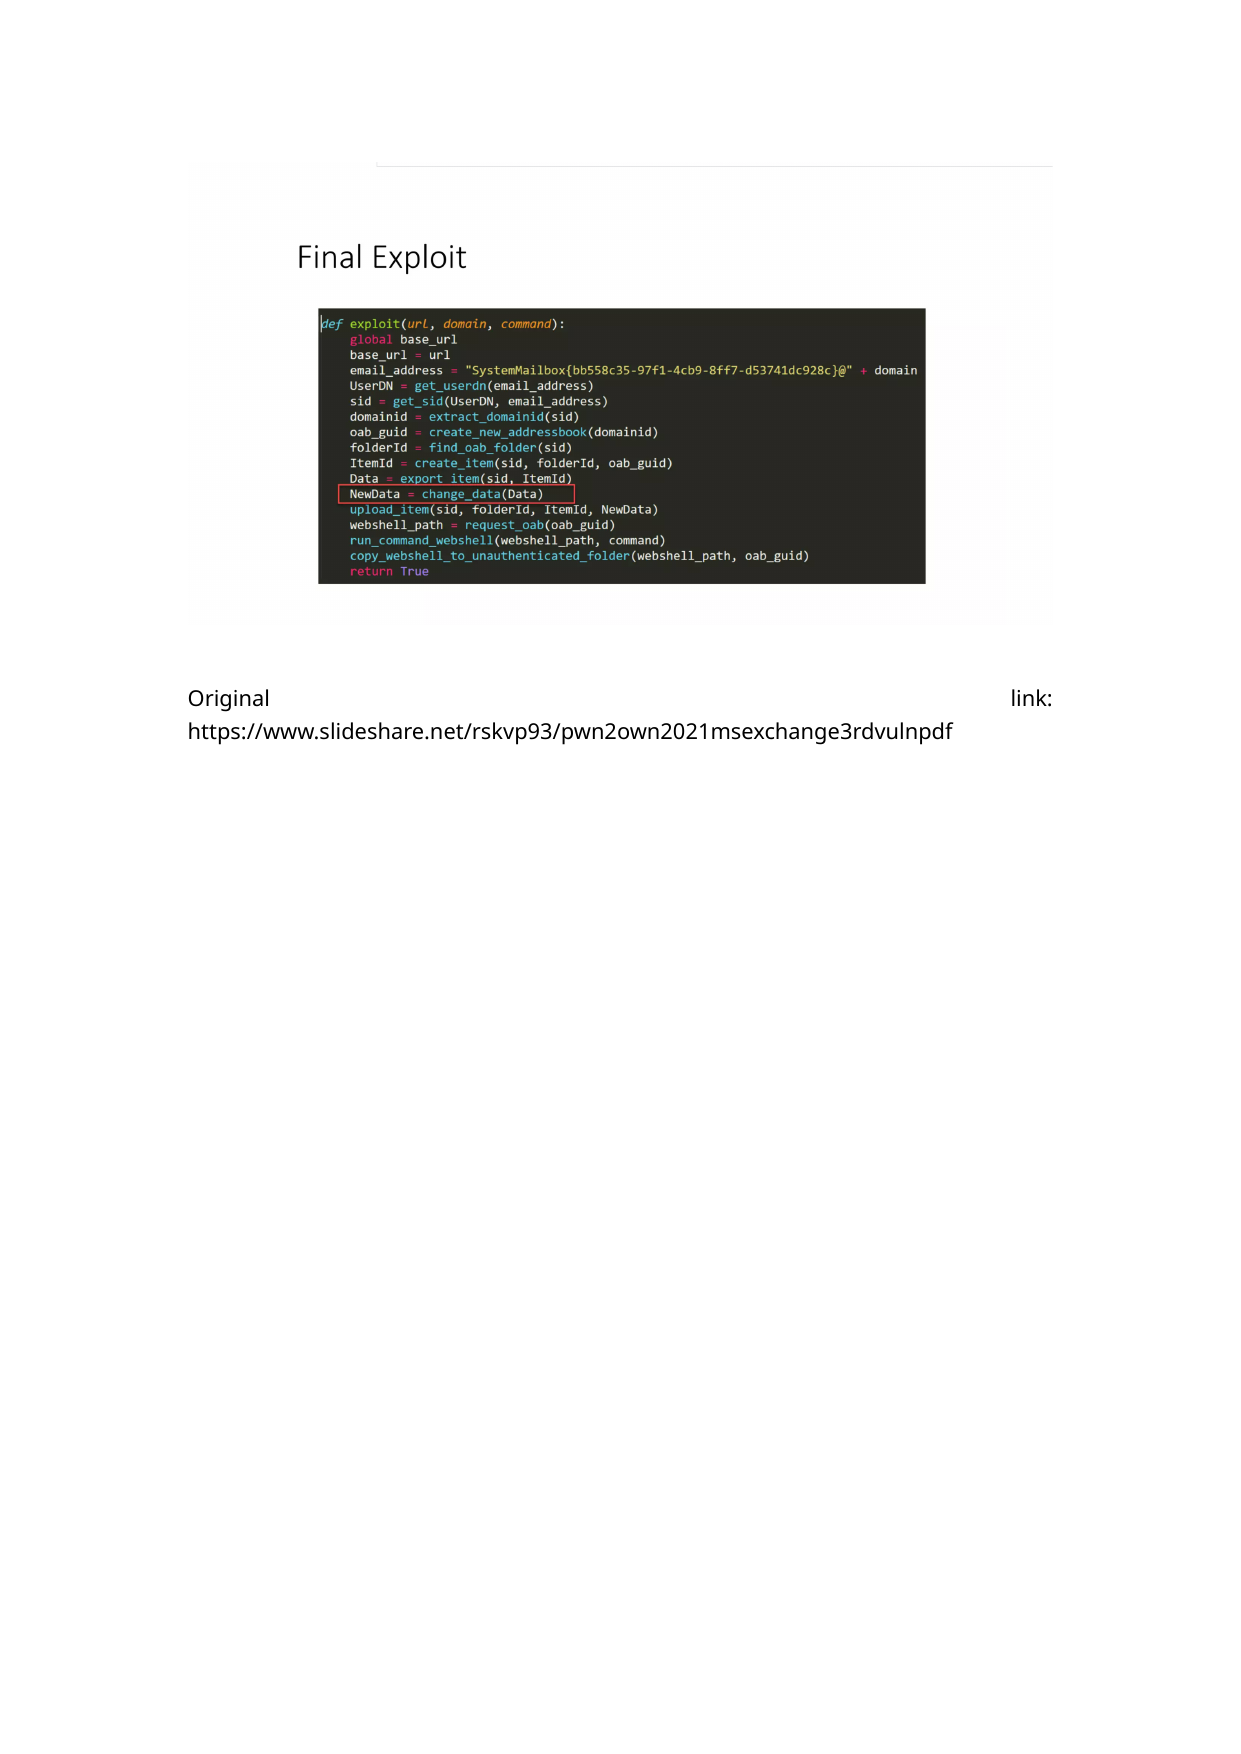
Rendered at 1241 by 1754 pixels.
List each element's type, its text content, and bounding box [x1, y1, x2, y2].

picture [187, 162, 1053, 625]
text Original link: https://www.slideshare.net/rskvp93/pwn2own2021msexchange3rdvulnpdf [187, 682, 1053, 747]
